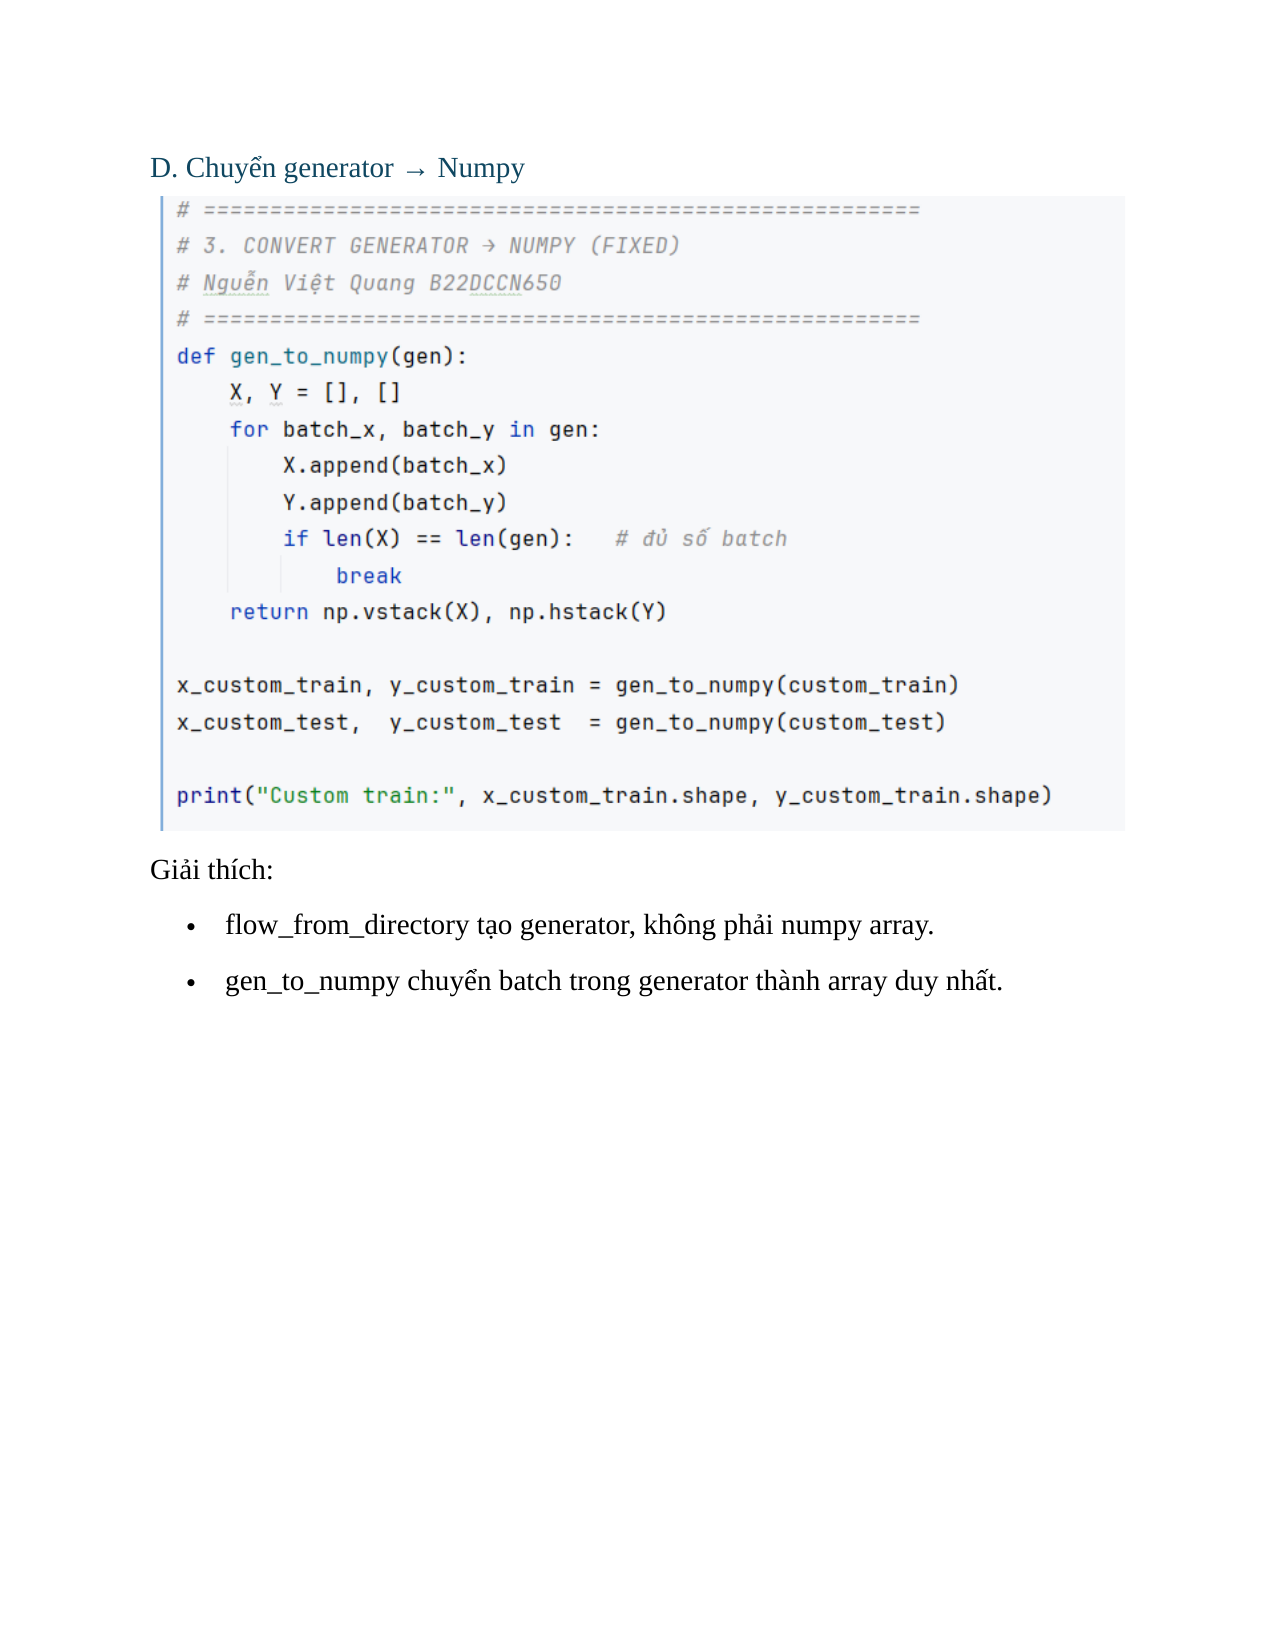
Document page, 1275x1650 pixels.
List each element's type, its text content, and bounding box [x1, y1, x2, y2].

list flow_from_directory tạo generator, không phải numpy array. [187, 907, 1125, 941]
picture [150, 196, 1125, 831]
subtitle D. Chuyển generator → Numpy [150, 150, 1125, 183]
list gen_to_numpy chuyển batch trong generator thành array duy nhất. [187, 963, 1125, 996]
text Giải thích: [150, 852, 1125, 886]
